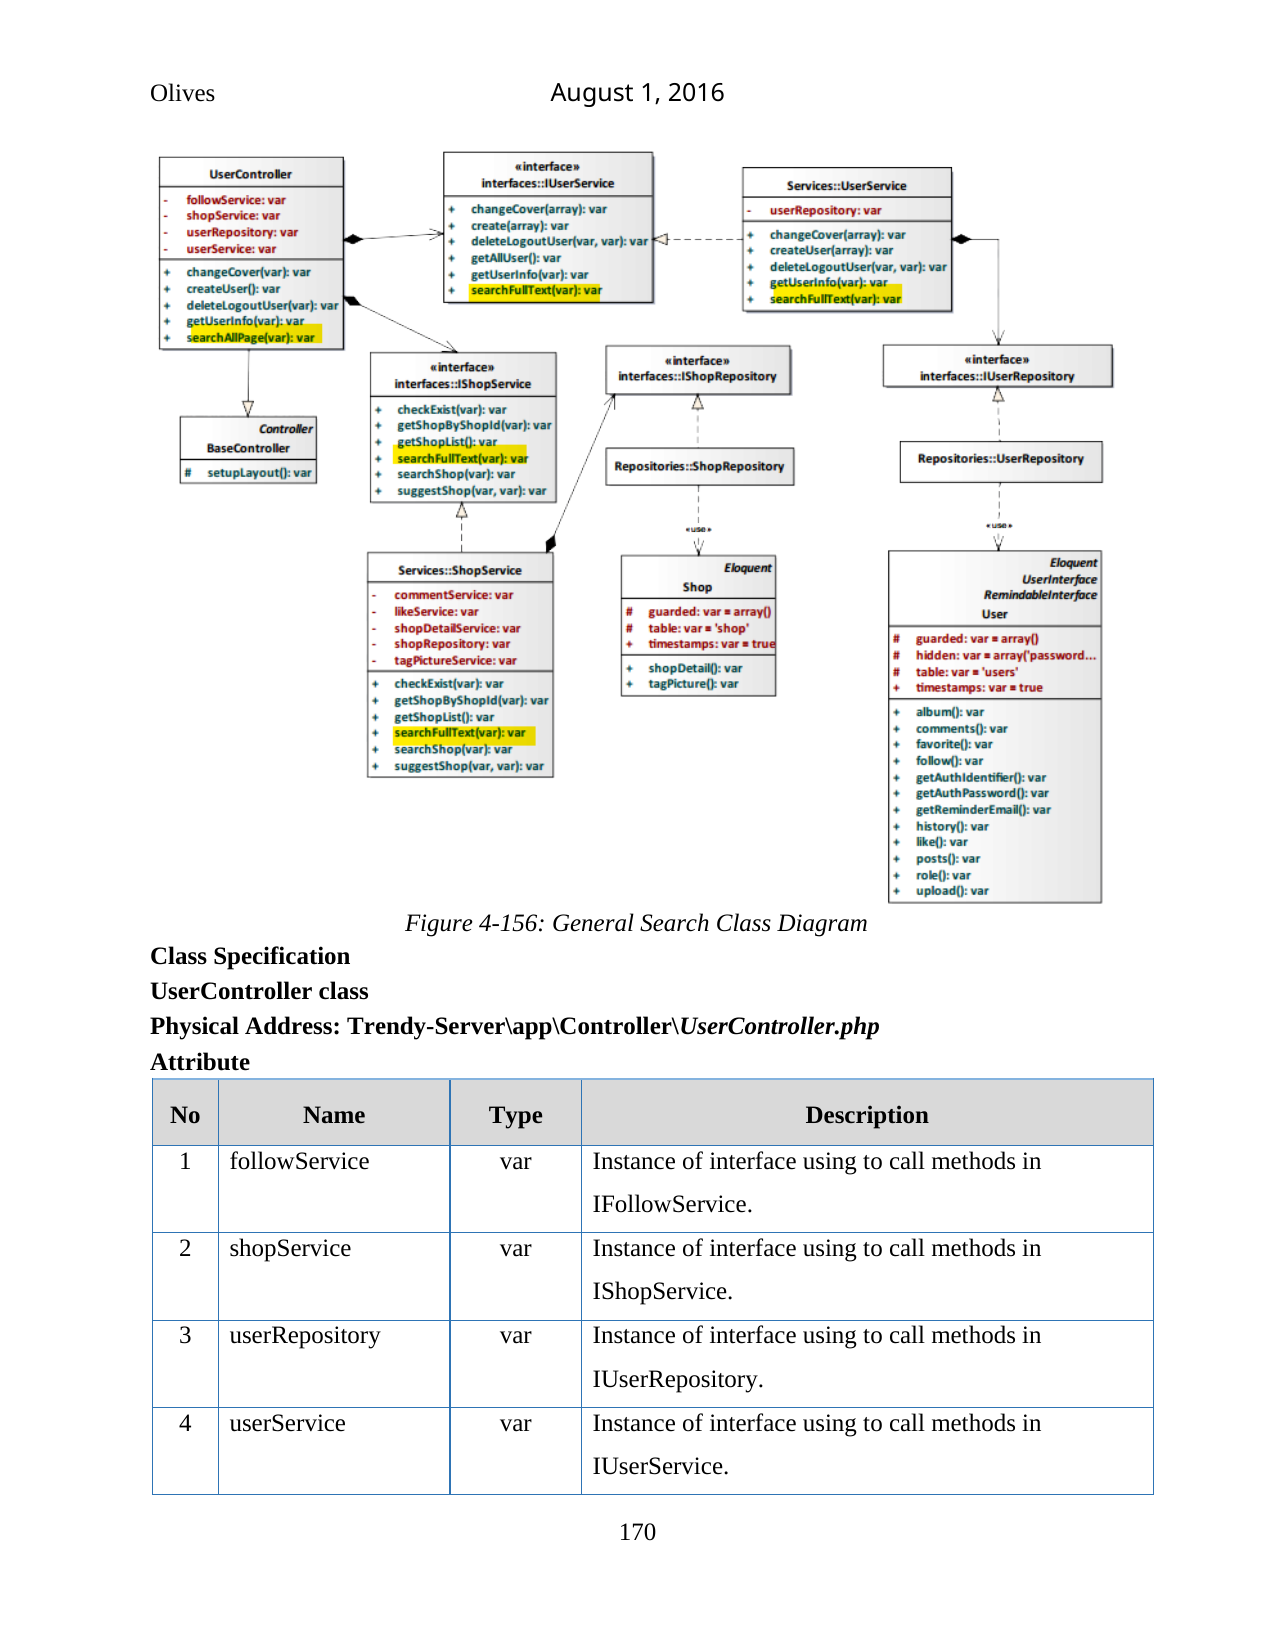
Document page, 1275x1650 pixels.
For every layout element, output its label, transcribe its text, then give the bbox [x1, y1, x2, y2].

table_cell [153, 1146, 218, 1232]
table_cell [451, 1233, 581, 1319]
picture [783, 916, 792, 922]
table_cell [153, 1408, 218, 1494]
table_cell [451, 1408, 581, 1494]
picture [150, 150, 1125, 922]
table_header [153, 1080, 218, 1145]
subtitle Attribute [150, 1047, 1125, 1075]
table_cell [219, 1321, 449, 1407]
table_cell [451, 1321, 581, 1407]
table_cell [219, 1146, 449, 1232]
subtitle UserController class [150, 976, 1125, 1005]
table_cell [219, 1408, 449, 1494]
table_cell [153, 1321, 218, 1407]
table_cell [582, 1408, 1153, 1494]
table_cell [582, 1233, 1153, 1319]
subtitle Physical Address: Trendy-Server\app\Controller\UserController.php [150, 1011, 1125, 1040]
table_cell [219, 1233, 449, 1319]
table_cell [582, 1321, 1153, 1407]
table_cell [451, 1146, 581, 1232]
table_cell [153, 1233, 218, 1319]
subtitle Class Specification [150, 941, 1125, 970]
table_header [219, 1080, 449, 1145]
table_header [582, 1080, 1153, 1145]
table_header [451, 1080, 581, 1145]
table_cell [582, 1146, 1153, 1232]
